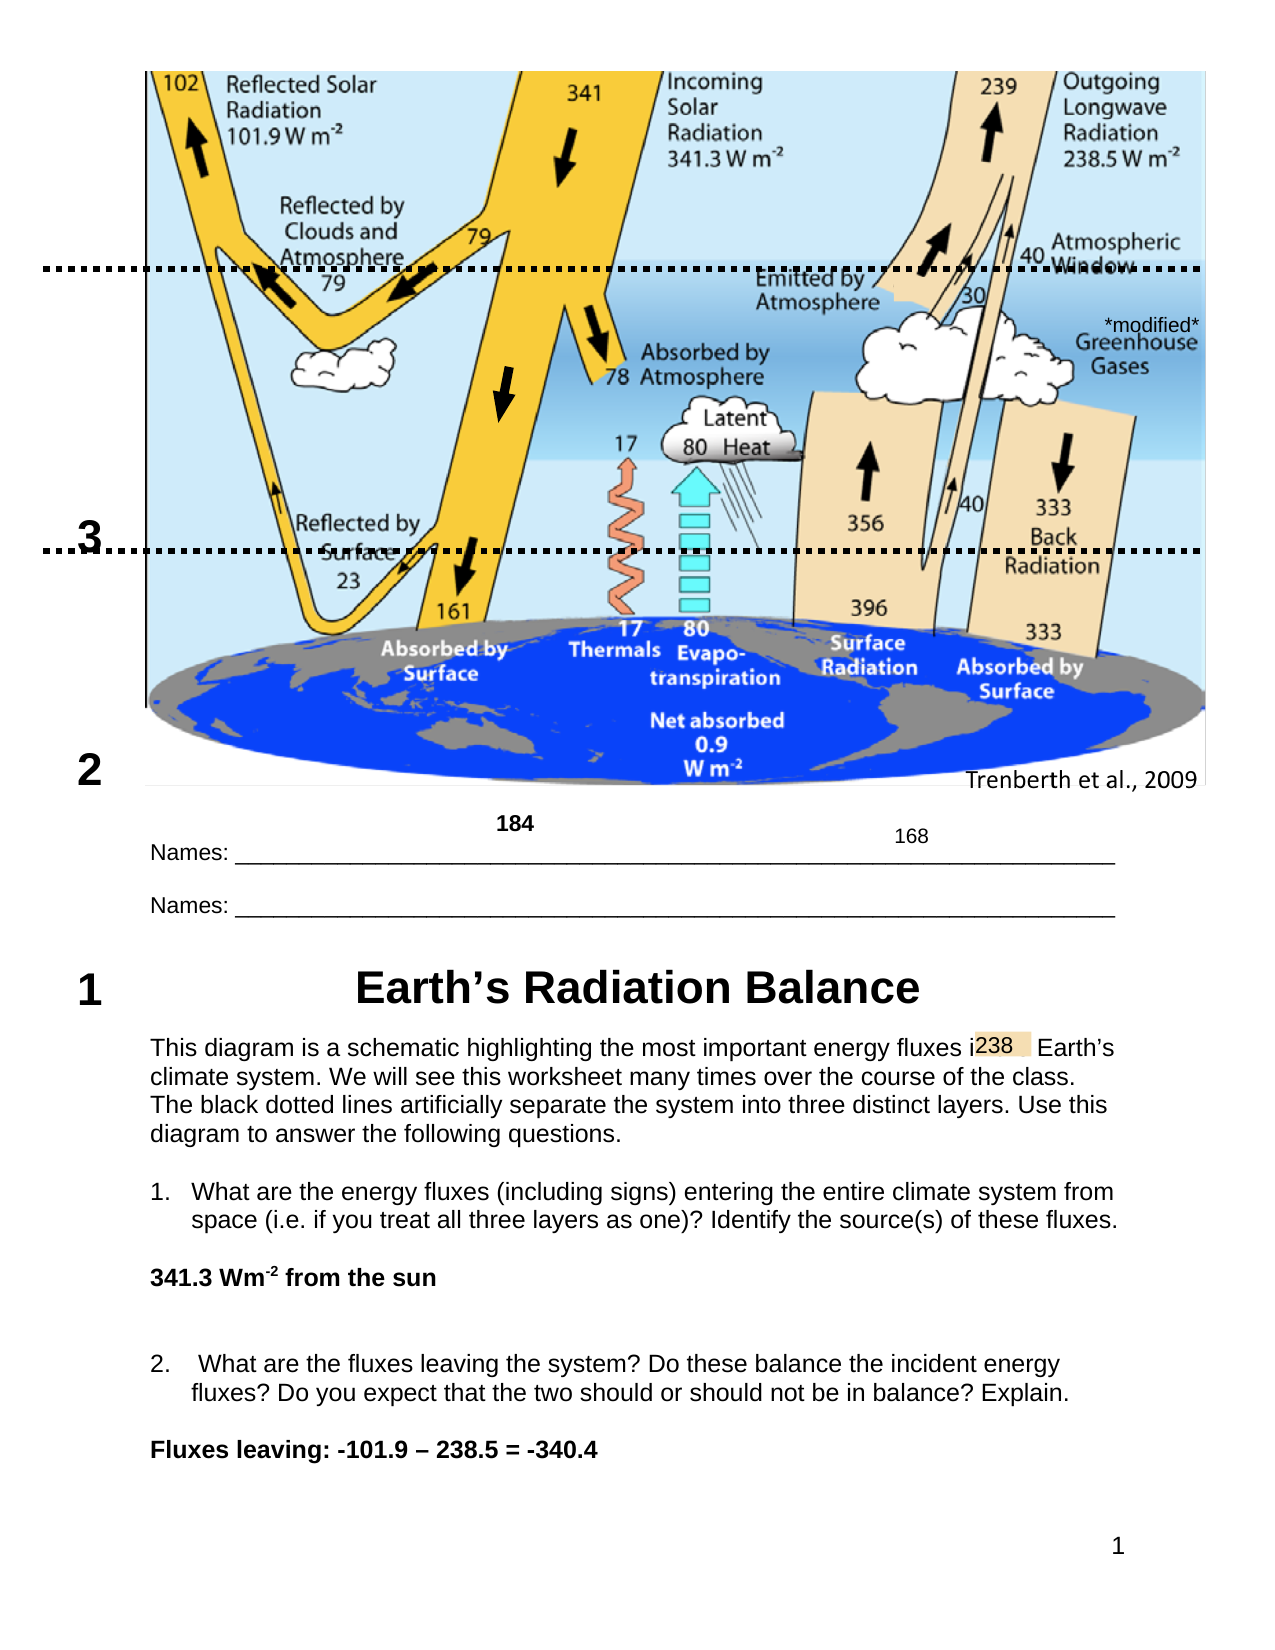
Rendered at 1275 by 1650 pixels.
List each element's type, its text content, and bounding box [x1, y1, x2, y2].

text This diagram is a schematic highlighting the most important energy fluxes in the Earth’s climate system. We will see this worksheet many times over the course of the class. The black dotted lines artificially separate the system into three distinct layers. Use this diagram to answer the following questions. [150, 1033, 1125, 1148]
text Names: _____________________________________________________________________ [150, 892, 1125, 918]
picture [145, 71, 1214, 800]
list What are the energy fluxes (including signs) entering the entire climate system from space (i.e. if you treat all three layers as one)? Identify the source(s) of these fluxes. [150, 1176, 1125, 1234]
text Fluxes leaving: -101.9 – 238.5 = -340.4 [150, 1435, 1125, 1464]
text Names: _____________________________________________________________________ [150, 800, 1125, 865]
list What are the fluxes leaving the system? Do these balance the incident energy fluxes? Do you expect that the two should or should not be in balance? Explain. [150, 1349, 1125, 1406]
text 341.3 Wm-2 from the sun [150, 1263, 1125, 1291]
text Earth’s Radiation Balance [150, 961, 1125, 1014]
